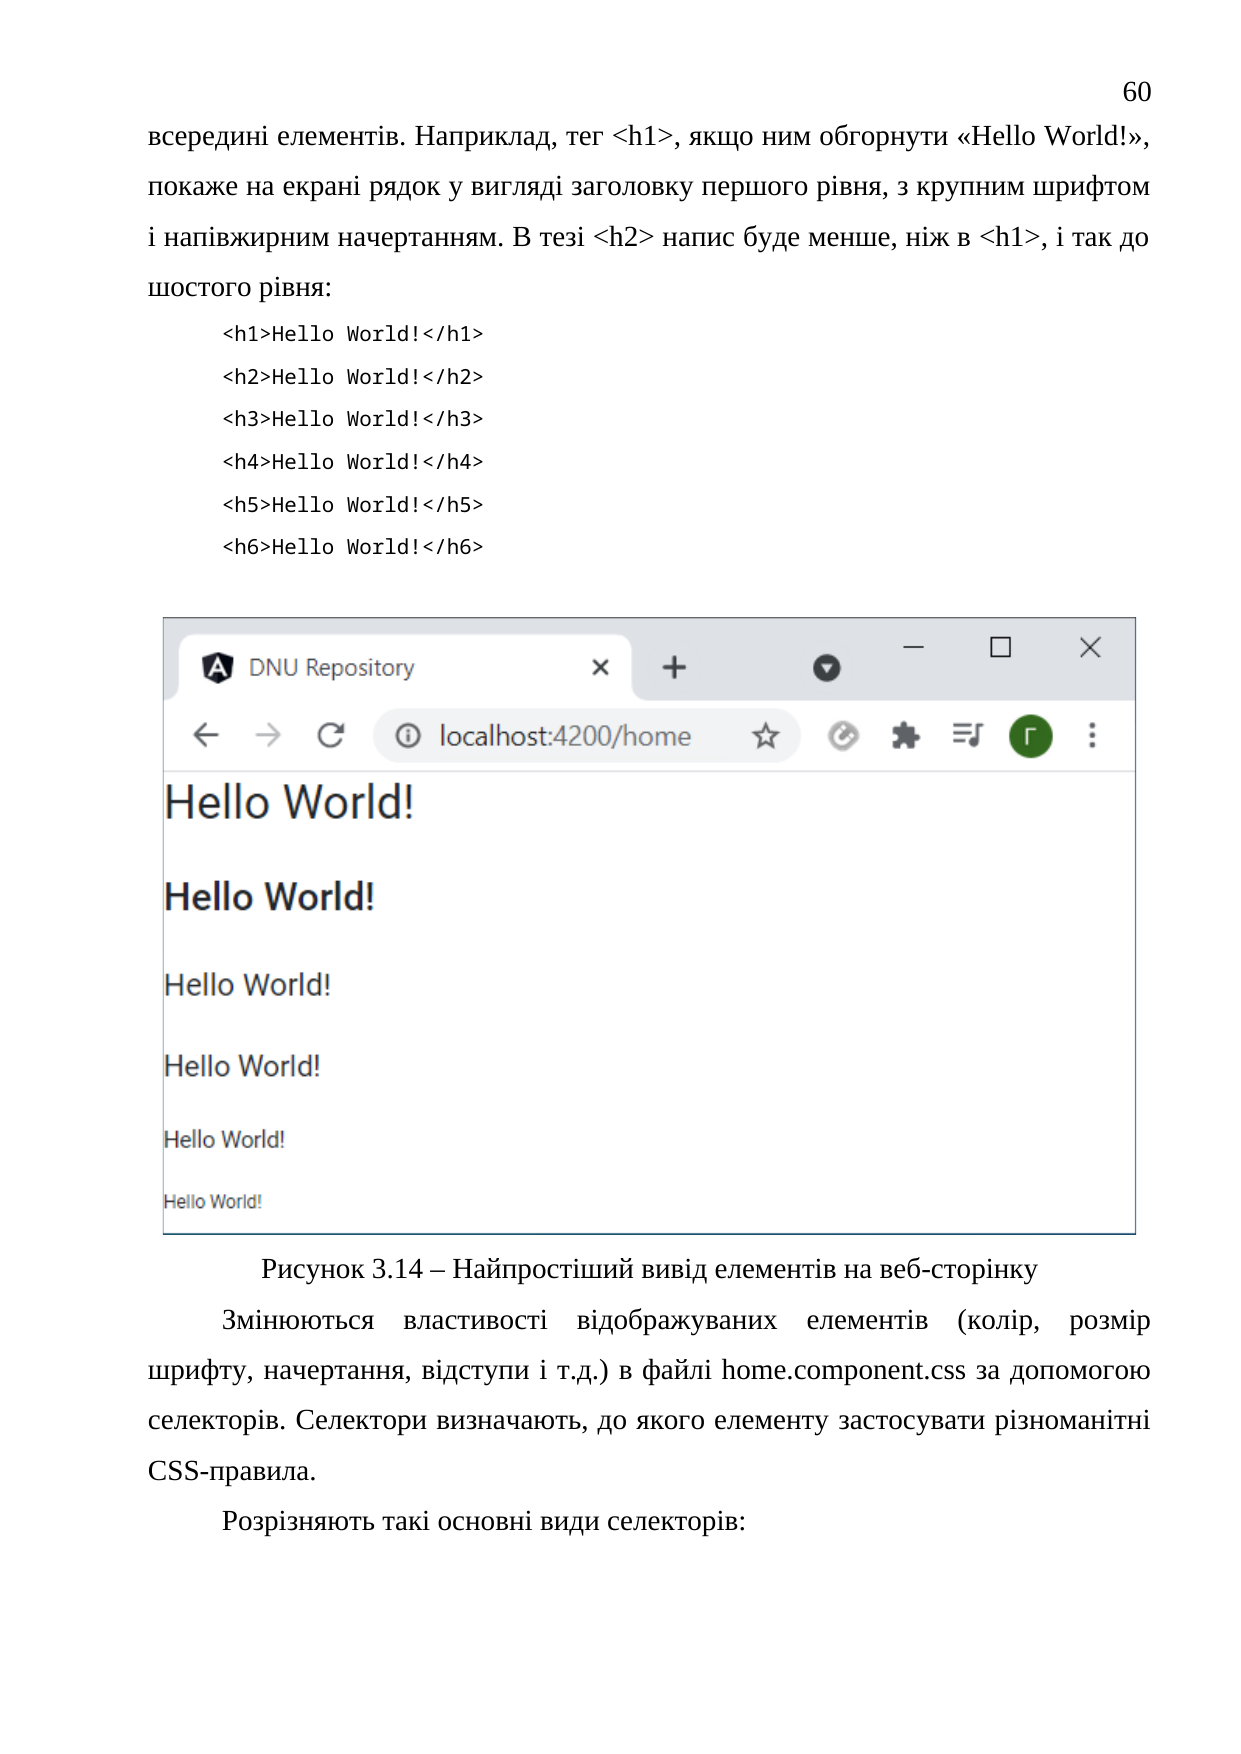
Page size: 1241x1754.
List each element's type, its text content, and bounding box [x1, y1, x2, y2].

text <h6>Hello World!</h6> [148, 532, 1152, 561]
text Змінюються властивості відображуваних елементів (колір, розмір шрифту, начертання, відступи і т.д.) в файлі home.component.css за допомогою селекторів. Селектори визначають, до якого елементу застосувати різноманітні CSS-правила. [148, 1302, 1152, 1486]
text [148, 118, 1152, 303]
text <h3>Hello World!</h3> [148, 404, 1152, 433]
text <h1>Hello World!</h1> [148, 319, 1152, 348]
text Розрізняють такі основні види селекторів: [148, 1503, 1152, 1537]
picture [162, 617, 1137, 1235]
text <h5>Hello World!</h5> [148, 490, 1152, 518]
text <h2>Hello World!</h2> [148, 362, 1152, 390]
text <h4>Hello World!</h4> [148, 447, 1152, 476]
